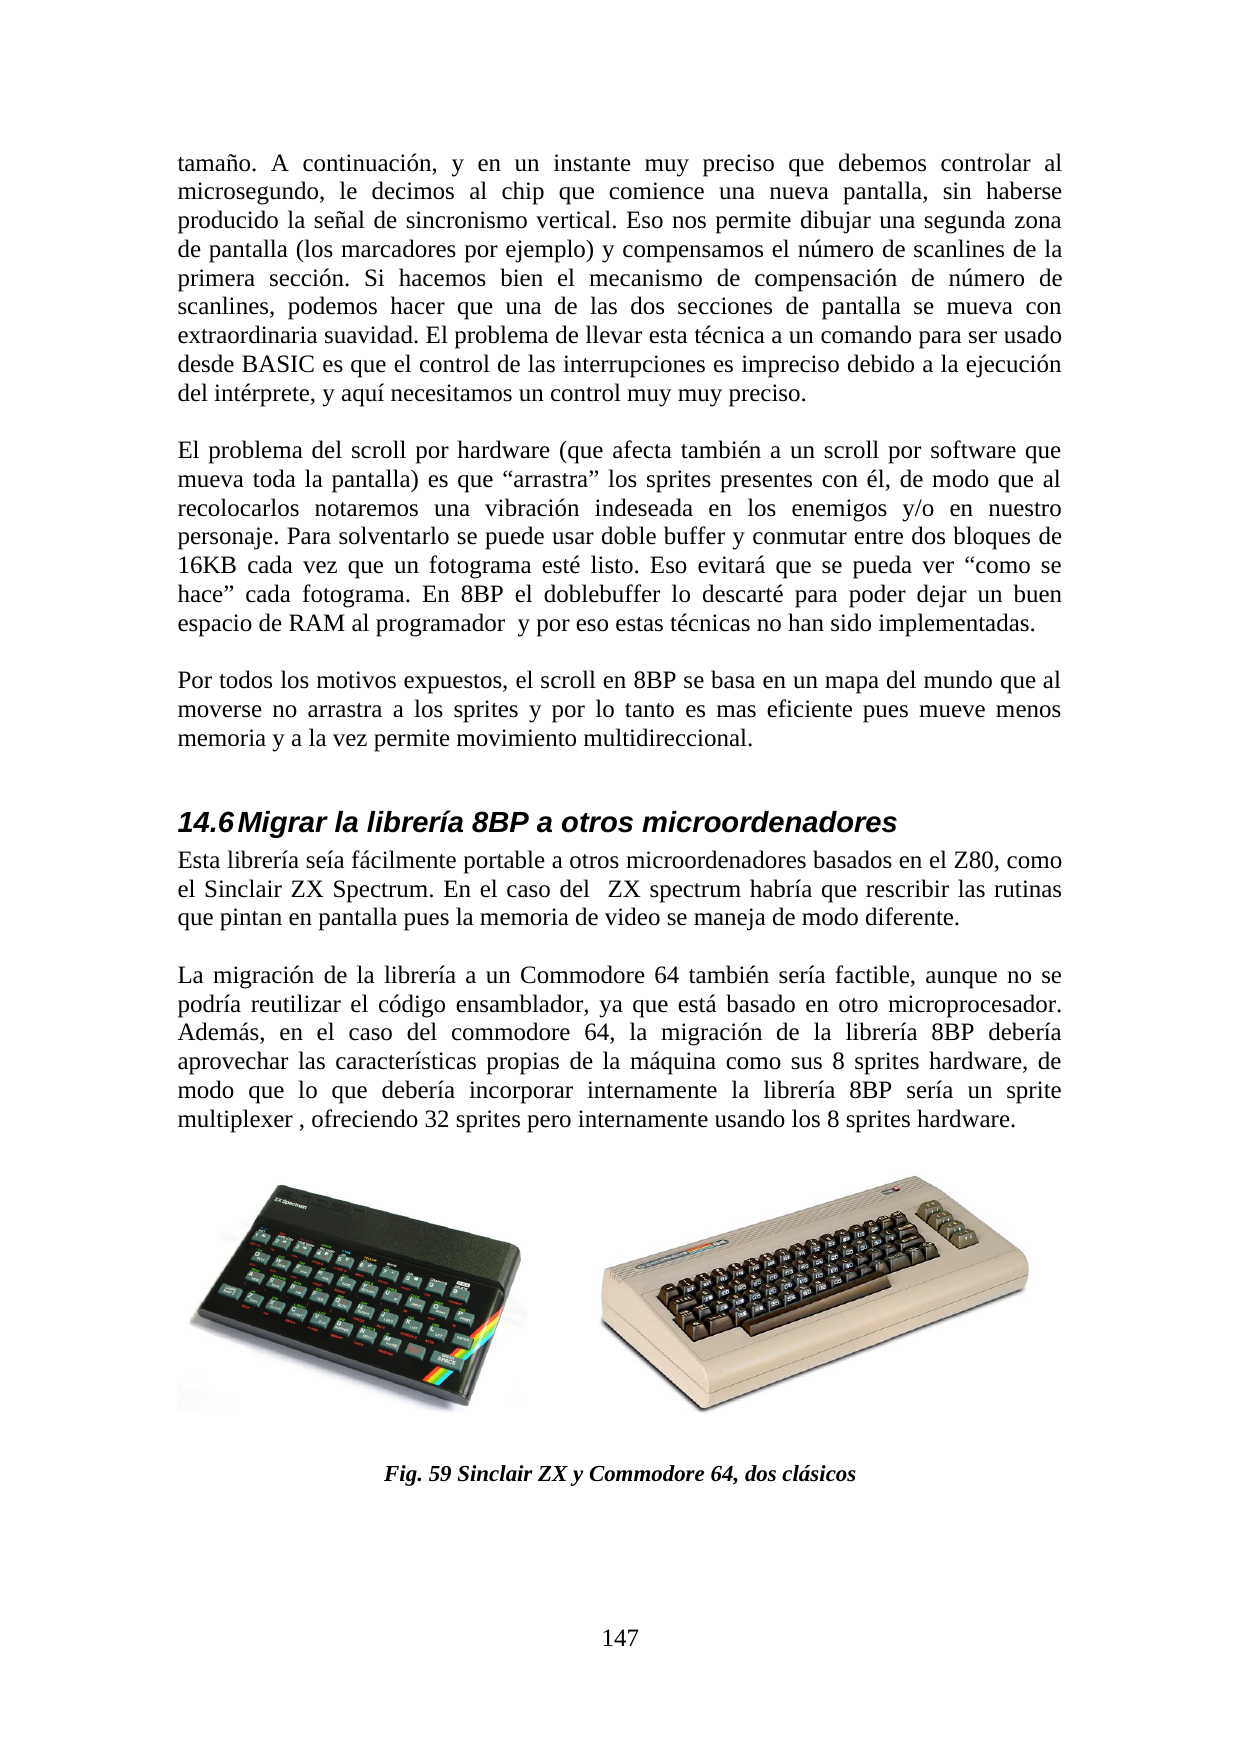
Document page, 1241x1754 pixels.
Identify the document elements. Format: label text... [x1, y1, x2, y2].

picture [596, 1172, 1029, 1413]
text Por todos los motivos expuestos, el scroll en 8BP se basa en un mapa del mundo que al moverse no arrastra a los sprites y por lo tanto es mas eficiente pues mueve menos memoria y a la vez permite movimiento multidireccional. [177, 665, 1063, 751]
picture [177, 1161, 528, 1413]
text El problema del scroll por hardware (que afecta también a un scroll por software que mueva toda la pantalla) es que “arrastra” los sprites presentes con él, de modo que al recolocarlos notaremos una vibración indeseada en los enemigos y/o en nuestro personaje. Para solventarlo se puede usar doble buffer y conmutar entre dos bloques de 16KB cada vez que un fotograma esté listo. Eso evitará que se pueda ver “como se hace” cada fotograma. En 8BP el doblebuffer lo descarté para poder dejar un buen espacio de RAM al programador y por eso estas técnicas no han sido implementadas. [177, 435, 1063, 636]
subtitle Migrar la librería 8BP a otros microordenadores [177, 805, 1063, 839]
text La migración de la librería a un Commodore 64 también sería factible, aunque no se podría reutilizar el código ensamblador, ya que está basado en otro microprocesador. Además, en el caso del commodore 64, la migración de la librería 8BP debería aprovechar las características propias de la máquina como sus 8 sprites hardware, de modo que lo que debería incorporar internamente la librería 8BP sería un sprite multiplexer , ofreciendo 32 sprites pero internamente usando los 8 sprites hardware. [177, 960, 1063, 1132]
text Esta librería seía fácilmente portable a otros microordenadores basados en el Z80, como el Sinclair ZX Spectrum. En el caso del ZX spectrum habría que rescribir las rutinas que pintan en pantalla pues la memoria de video se maneja de modo diferente. [177, 845, 1063, 931]
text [177, 148, 1063, 406]
